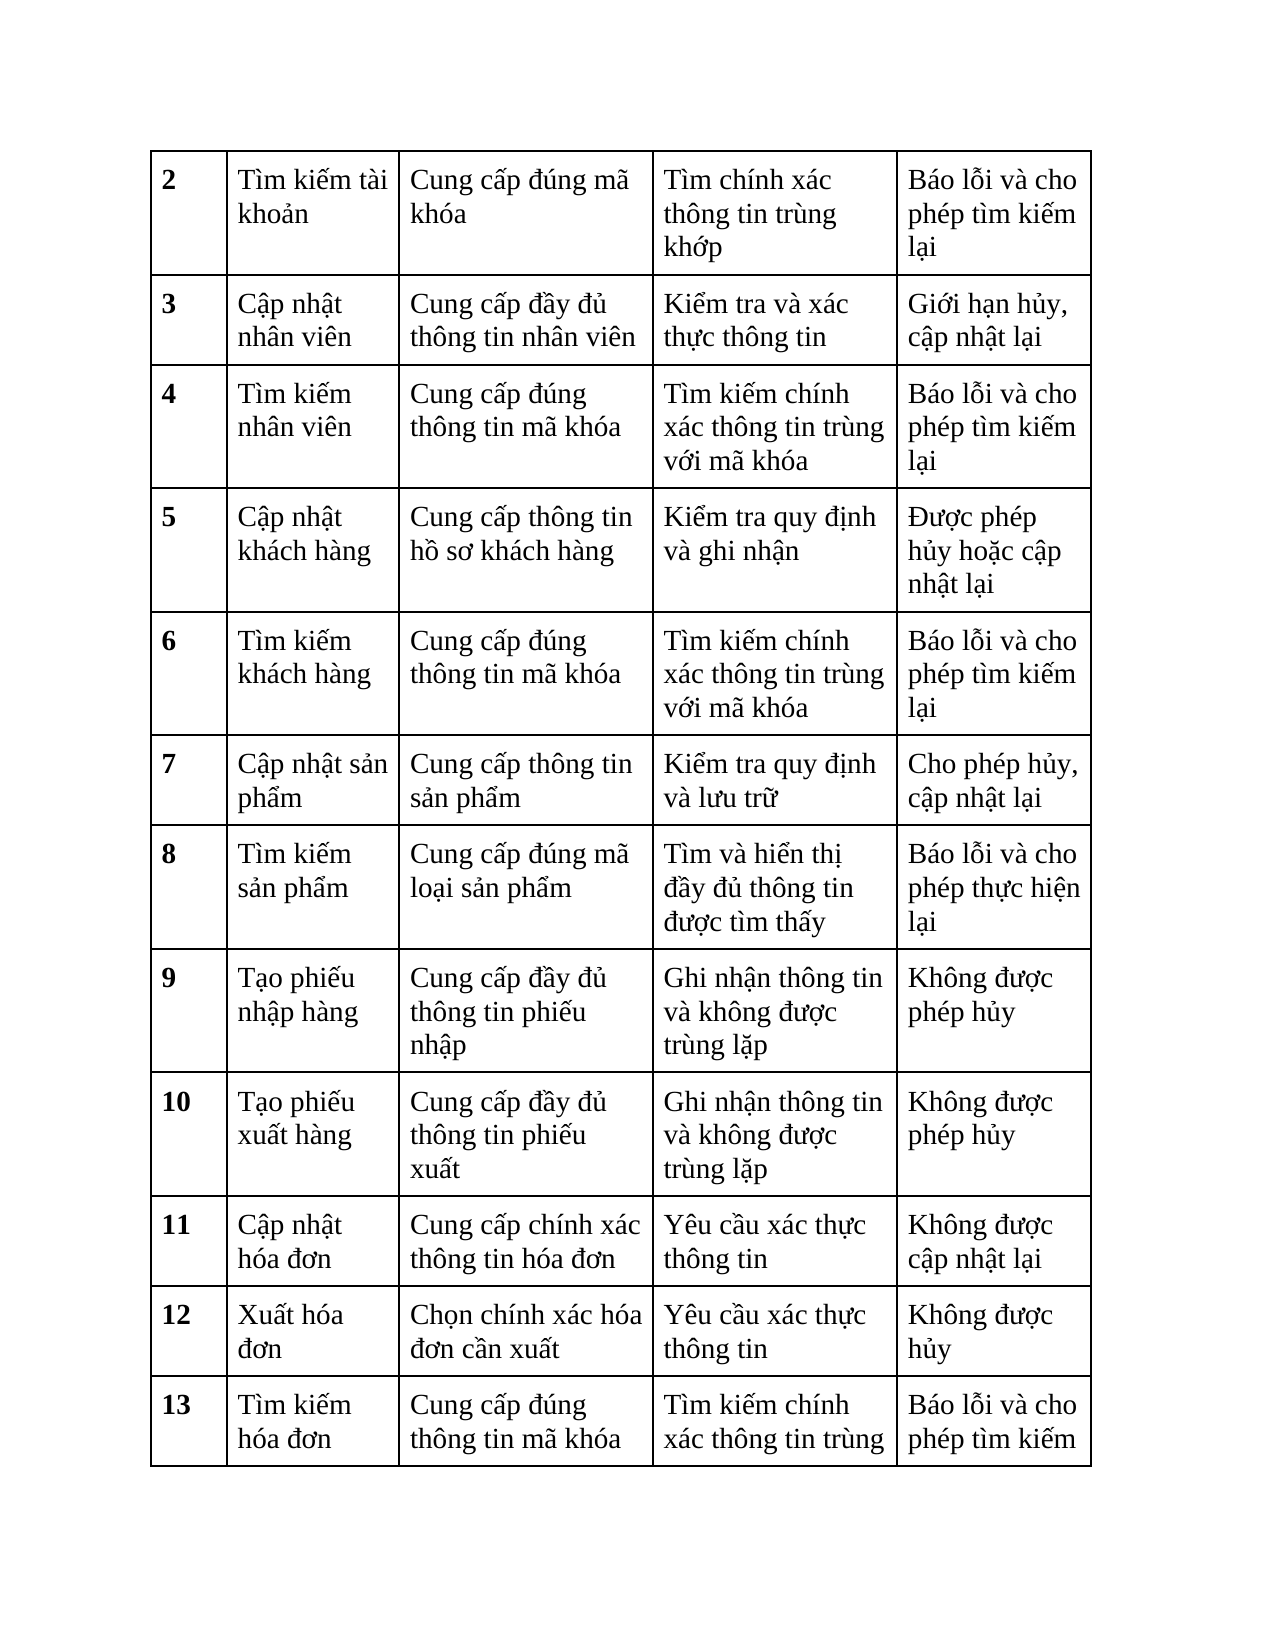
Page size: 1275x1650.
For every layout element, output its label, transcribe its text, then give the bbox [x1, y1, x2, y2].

table_cell Cung cấp đúng mã khóa [400, 152, 652, 273]
table_cell Cung cấp đúng mã loại sản phẩm [400, 826, 652, 948]
table_cell Cung cấp đầy đủ thông tin nhân viên [400, 276, 652, 363]
table_cell Cung cấp đầy đủ thông tin phiếu xuất [400, 1073, 652, 1195]
table_cell Tìm kiếm nhân viên [228, 366, 398, 487]
table_cell Cập nhật khách hàng [228, 489, 398, 611]
table_cell Tìm kiếm chính xác thông tin trùng với mã khóa [654, 366, 896, 487]
table_cell Ghi nhận thông tin và không được trùng lặp [654, 1073, 896, 1195]
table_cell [898, 1377, 1090, 1465]
table_cell Cung cấp đúng thông tin mã khóa [400, 366, 652, 487]
table_cell Tìm kiếm chính xác thông tin trùng với mã khóa [654, 613, 896, 734]
table_cell 2 [152, 152, 226, 273]
table_cell Cung cấp đầy đủ thông tin phiếu nhập [400, 950, 652, 1071]
table_cell 10 [152, 1073, 226, 1195]
table_cell 3 [152, 276, 226, 363]
table_cell Báo lỗi và cho phép thực hiện lại [898, 826, 1090, 948]
table_cell 11 [152, 1197, 226, 1285]
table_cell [400, 1377, 652, 1465]
table_cell Ghi nhận thông tin và không được trùng lặp [654, 950, 896, 1071]
table_cell Không được phép hủy [898, 1073, 1090, 1195]
table_cell Tạo phiếu xuất hàng [228, 1073, 398, 1195]
table_cell Không được phép hủy [898, 950, 1090, 1071]
table_cell 5 [152, 489, 226, 611]
table_cell Cập nhật sản phẩm [228, 736, 398, 824]
table_cell Báo lỗi và cho phép tìm kiếm lại [898, 152, 1090, 273]
table_cell 6 [152, 613, 226, 734]
table_cell Cập nhật nhân viên [228, 276, 398, 363]
table_cell Chọn chính xác hóa đơn cần xuất [400, 1287, 652, 1375]
table_cell Tìm kiếm tài khoản [228, 152, 398, 273]
table_cell Yêu cầu xác thực thông tin [654, 1287, 896, 1375]
table_cell Cung cấp thông tin sản phẩm [400, 736, 652, 824]
table_cell Tìm kiếm khách hàng [228, 613, 398, 734]
table_cell Kiểm tra quy định và ghi nhận [654, 489, 896, 611]
table_cell Yêu cầu xác thực thông tin [654, 1197, 896, 1285]
table_cell Cho phép hủy, cập nhật lại [898, 736, 1090, 824]
table_cell Kiểm tra quy định và lưu trữ [654, 736, 896, 824]
table_cell 12 [152, 1287, 226, 1375]
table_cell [654, 1377, 896, 1465]
table_cell Tạo phiếu nhập hàng [228, 950, 398, 1071]
table_cell Cập nhật hóa đơn [228, 1197, 398, 1285]
table_cell Tìm kiếm sản phẩm [228, 826, 398, 948]
table_cell 7 [152, 736, 226, 824]
table_cell 4 [152, 366, 226, 487]
table_cell Giới hạn hủy, cập nhật lại [898, 276, 1090, 363]
table_cell Báo lỗi và cho phép tìm kiếm lại [898, 613, 1090, 734]
table_cell 13 [152, 1377, 226, 1465]
table_cell Không được cập nhật lại [898, 1197, 1090, 1285]
table_cell Cung cấp chính xác thông tin hóa đơn [400, 1197, 652, 1285]
table_cell 8 [152, 826, 226, 948]
table_cell Báo lỗi và cho phép tìm kiếm lại [898, 366, 1090, 487]
table_cell Tìm chính xác thông tin trùng khớp [654, 152, 896, 273]
table_cell Kiểm tra và xác thực thông tin [654, 276, 896, 363]
table_cell Cung cấp thông tin hồ sơ khách hàng [400, 489, 652, 611]
table_cell Cung cấp đúng thông tin mã khóa [400, 613, 652, 734]
table_cell Tìm và hiển thị đầy đủ thông tin được tìm thấy [654, 826, 896, 948]
table_cell Xuất hóa đơn [228, 1287, 398, 1375]
table_cell Tìm kiếm hóa đơn [228, 1377, 398, 1465]
table_cell 9 [152, 950, 226, 1071]
table_cell Không được hủy [898, 1287, 1090, 1375]
table_cell Được phép hủy hoặc cập nhật lại [898, 489, 1090, 611]
